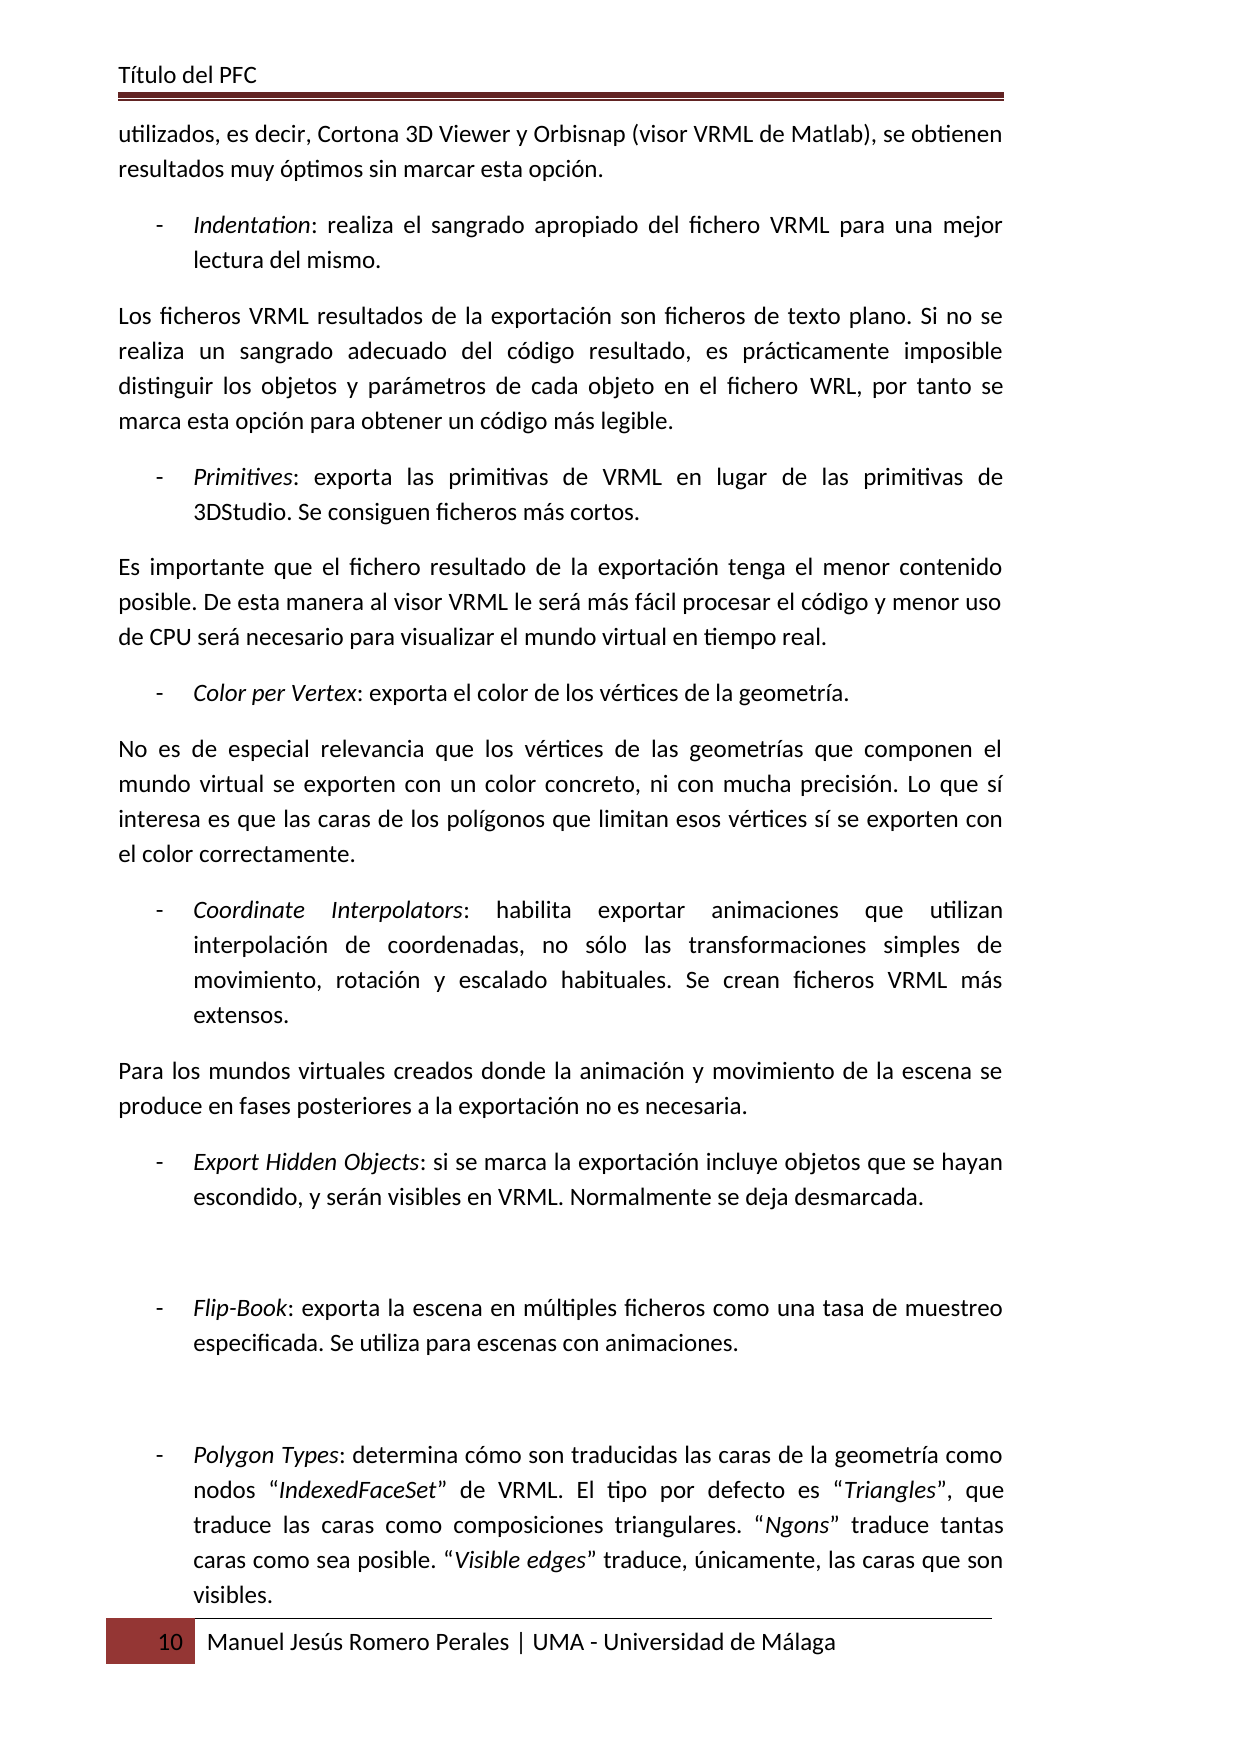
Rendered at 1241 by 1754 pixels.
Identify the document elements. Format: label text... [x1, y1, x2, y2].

list Color per Vertex: exporta el color de los vértices de la geometría. [156, 677, 1004, 708]
text Es importante que el fichero resultado de la exportación tenga el menor contenido posible. De esta manera al visor VRML le será más fácil procesar el código y menor uso de CPU será necesario para visualizar el mundo virtual en tiempo real. [118, 551, 1004, 652]
text Los ficheros VRML resultados de la exportación son ficheros de texto plano. Si no se realiza un sangrado adecuado del código resultado, es prácticamente imposible distinguir los objetos y parámetros de cada objeto en el fichero WRL, por tanto se marca esta opción para obtener un código más legible. [118, 300, 1004, 435]
list Polygon Types: determina cómo son traducidas las caras de la geometría como nodos “IndexedFaceSet” de VRML. El tipo por defecto es “Triangles”, que traduce las caras como composiciones triangulares. “Ngons” traduce tantas caras como sea posible. “Visible edges” traduce, únicamente, las caras que son visibles. [156, 1439, 1004, 1609]
text No es de especial relevancia que los vértices de las geometrías que componen el mundo virtual se exporten con un color concreto, ni con mucha precisión. Lo que sí interesa es que las caras de los polígonos que limitan esos vértices sí se exporten con el color correctamente. [118, 733, 1004, 869]
list Primitives: exporta las primitivas de VRML en lugar de las primitivas de 3DStudio. Se consiguen ficheros más cortos. [156, 461, 1004, 526]
list Indentation: realiza el sangrado apropiado del fichero VRML para una mejor lectura del mismo. [156, 209, 1004, 274]
list Export Hidden Objects: si se marca la exportación incluye objetos que se hayan escondido, y serán visibles en VRML. Normalmente se deja desmarcada. [156, 1146, 1004, 1211]
list Coordinate Interpolators: habilita exportar animaciones que utilizan interpolación de coordenadas, no sólo las transformaciones simples de movimiento, rotación y escalado habituales. Se crean ficheros VRML más extensos. [156, 894, 1004, 1029]
text Para los mundos virtuales creados donde la animación y movimiento de la escena se produce en fases posteriores a la exportación no es necesaria. [118, 1055, 1004, 1120]
list Flip-Book: exporta la escena en múltiples ficheros como una tasa de muestreo especificada. Se utiliza para escenas con animaciones. [156, 1292, 1004, 1358]
